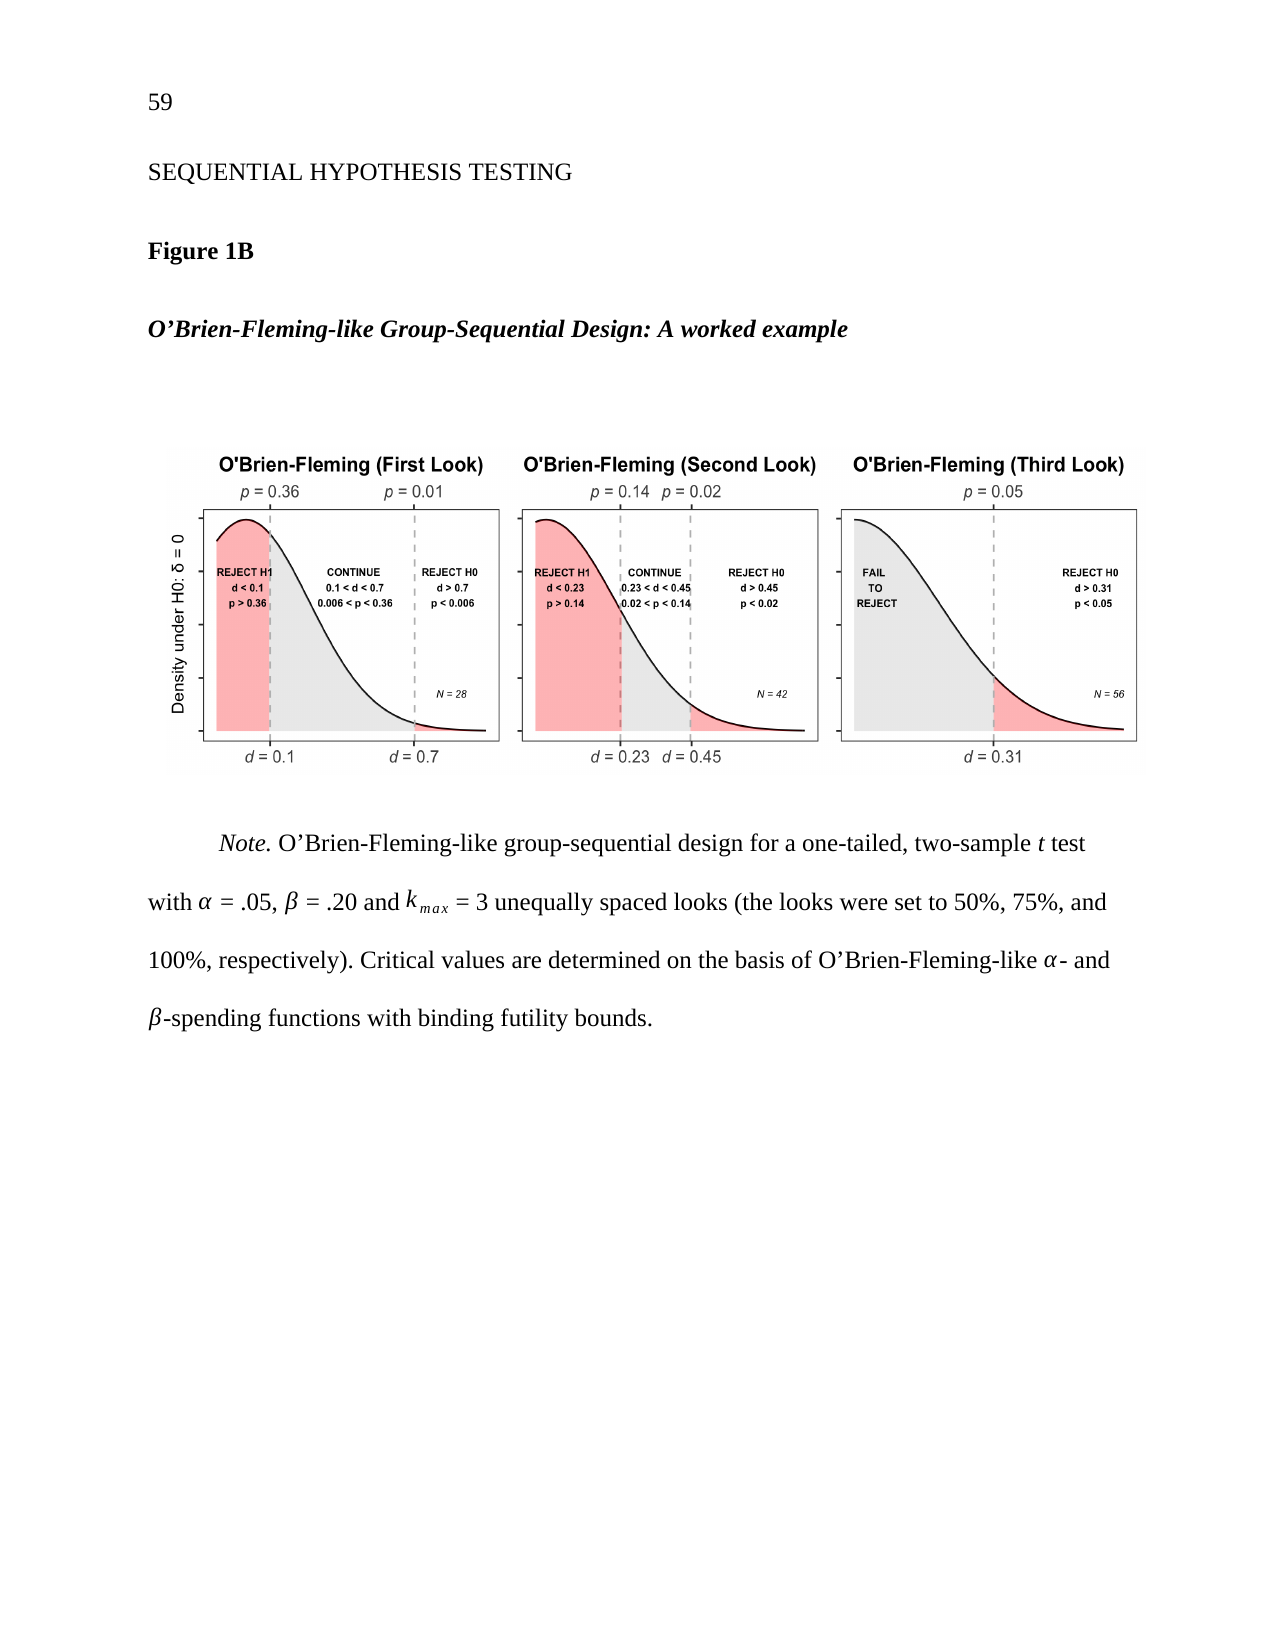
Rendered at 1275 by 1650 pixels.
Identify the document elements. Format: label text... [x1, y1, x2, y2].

subtitle Figure 1B [148, 236, 1127, 264]
subtitle O’Brien-Fleming-like Group-Sequential Design: A worked example [148, 314, 1127, 343]
text Note. O’Brien-Fleming-like group-sequential design for a one-tailed, two-sample t test with = .05, = .20 and = 3 unequally spaced looks (the looks were set to 50%, 75%, and 100%, respectively). Critical values are determined on the basis of O’Brien-Fleming-like - and -spending functions with binding futility bounds. [148, 828, 1127, 1032]
